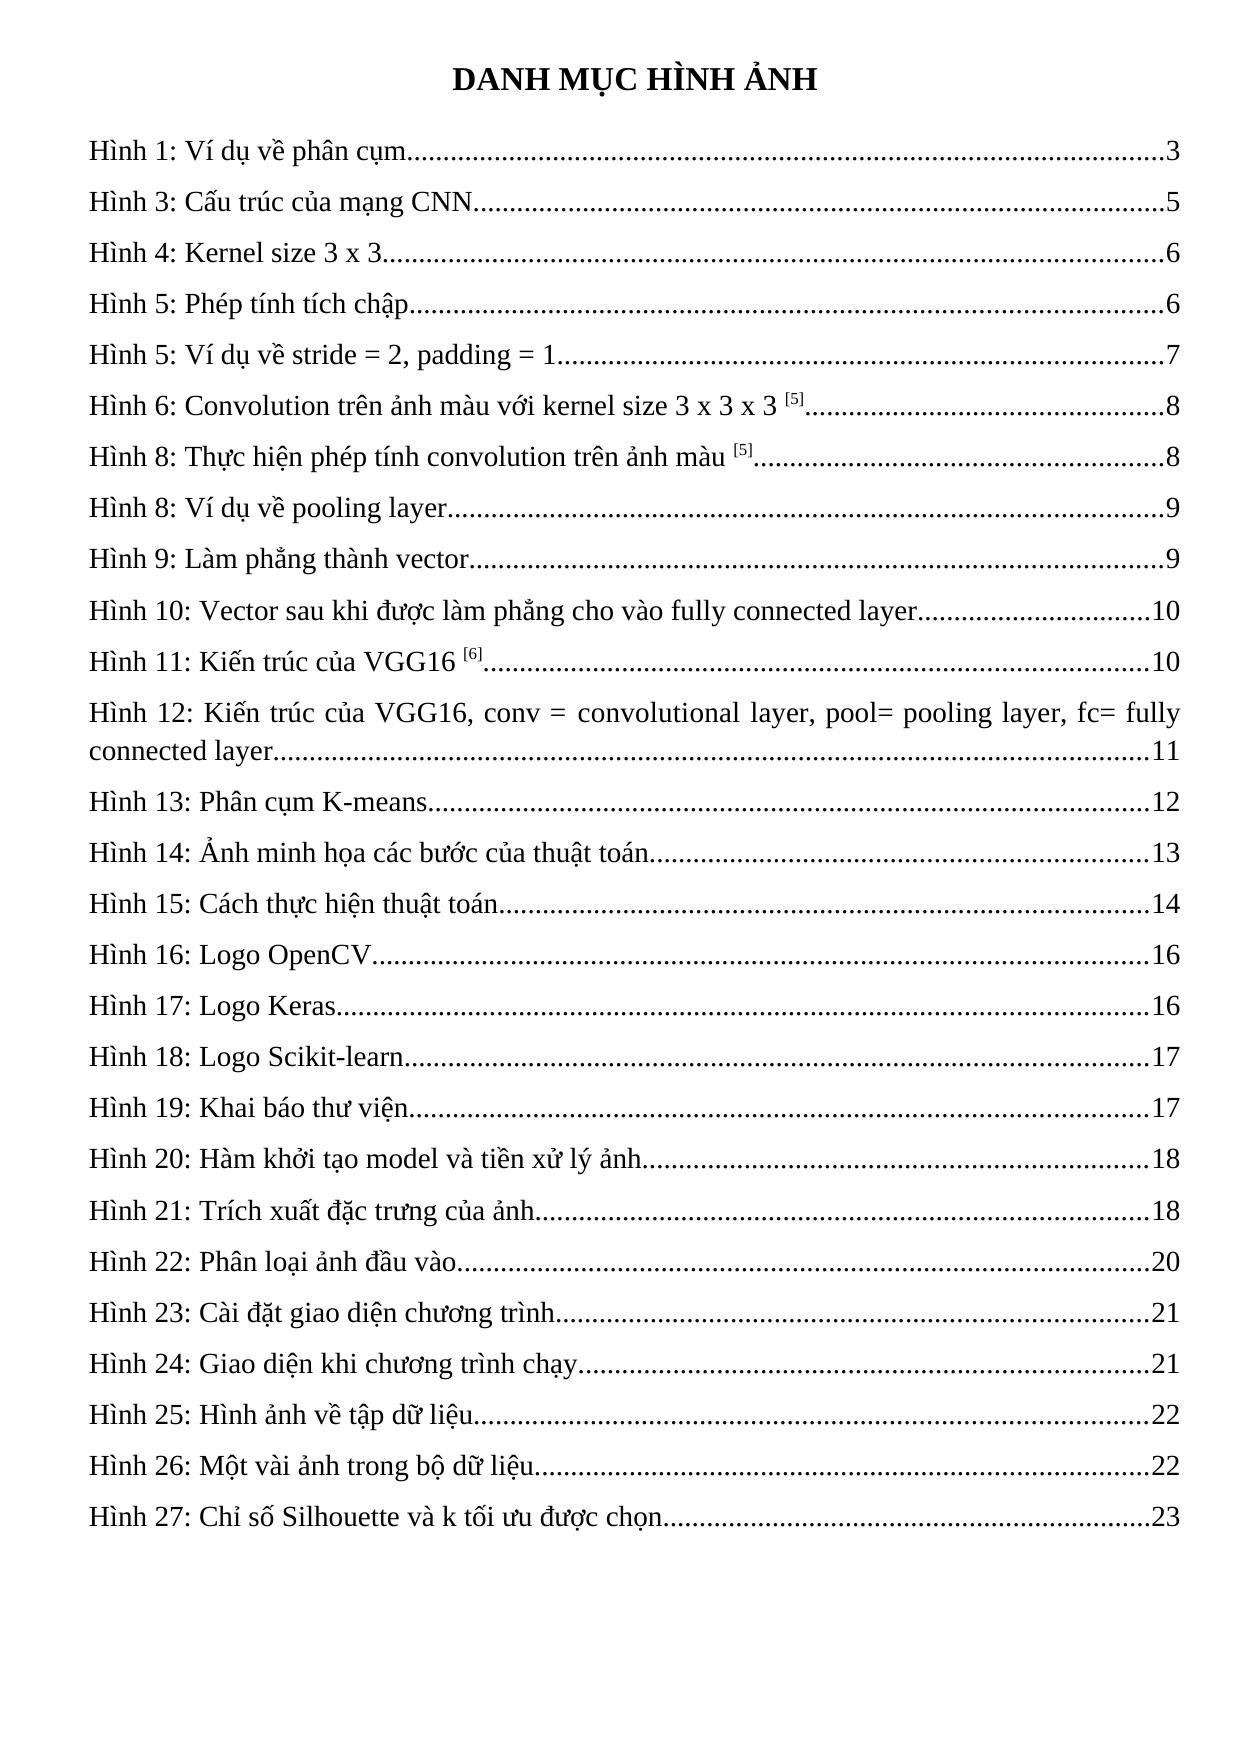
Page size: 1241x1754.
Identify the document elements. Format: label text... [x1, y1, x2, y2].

text Hình 20: Hàm khởi tạo model và tiền xử lý ảnh 18 [89, 1142, 1181, 1175]
text Hình 6: Convolution trên ảnh màu với kernel size 3 x 3 x 3 [5] 8 [89, 388, 1181, 422]
text Hình 15: Cách thực hiện thuật toán 14 [89, 886, 1181, 920]
text Hình 17: Logo Keras 16 [89, 988, 1181, 1022]
text Hình 24: Giao diện khi chương trình chạy 21 [89, 1346, 1181, 1379]
text Hình 22: Phân loại ảnh đầu vào 20 [89, 1244, 1181, 1277]
text Hình 3: Cấu trúc của mạng CNN 5 [89, 184, 1181, 218]
text Hình 9: Làm phẳng thành vector 9 [89, 542, 1181, 575]
text Hình 25: Hình ảnh về tập dữ liệu 22 [89, 1397, 1181, 1430]
text Hình 10: Vector sau khi được làm phẳng cho vào fully connected layer 10 [89, 593, 1181, 626]
text Hình 26: Một vài ảnh trong bộ dữ liệu 22 [89, 1448, 1181, 1481]
text Hình 18: Logo Scikit-learn 17 [89, 1039, 1181, 1073]
text Hình 19: Khai báo thư viện 17 [89, 1091, 1181, 1124]
text Hình 13: Phân cụm K-means 12 [89, 784, 1181, 818]
text Hình 11: Kiến trúc của VGG16 [6] 10 [89, 644, 1181, 677]
text DANH MỤC HÌNH ẢNH [89, 59, 1181, 97]
text Hình 27: Chỉ số Silhouette và k tối ưu được chọn 23 [89, 1499, 282, 1532]
text Hình 8: Thực hiện phép tính convolution trên ảnh màu [5] 8 [89, 439, 1181, 473]
text Hình 8: Ví dụ về pooling layer 9 [89, 491, 1181, 524]
text Hình 27: Chỉ số Silhouette và k tối ưu được chọn 23 [662, 1499, 1181, 1532]
text Hình 5: Ví dụ về stride = 2, padding = 1 7 [89, 337, 1181, 371]
text Hình 14: Ảnh minh họa các bước của thuật toán 13 [89, 835, 1181, 869]
text Hình 12: Kiến trúc của VGG16, conv = convolutional layer, pool= pooling layer, fc= fully connected layer 11 [89, 695, 1181, 767]
text Hình 21: Trích xuất đặc trưng của ảnh 18 [89, 1193, 1181, 1226]
text Hình 1: Ví dụ về phân cụm 3 [89, 133, 1181, 167]
text Hình 4: Kernel size 3 x 3 6 [89, 235, 1181, 269]
text Hình 23: Cài đặt giao diện chương trình 21 [89, 1295, 1181, 1328]
text Hình 5: Phép tính tích chập 6 [89, 286, 1181, 320]
text Hình 16: Logo OpenCV 16 [89, 937, 1181, 971]
